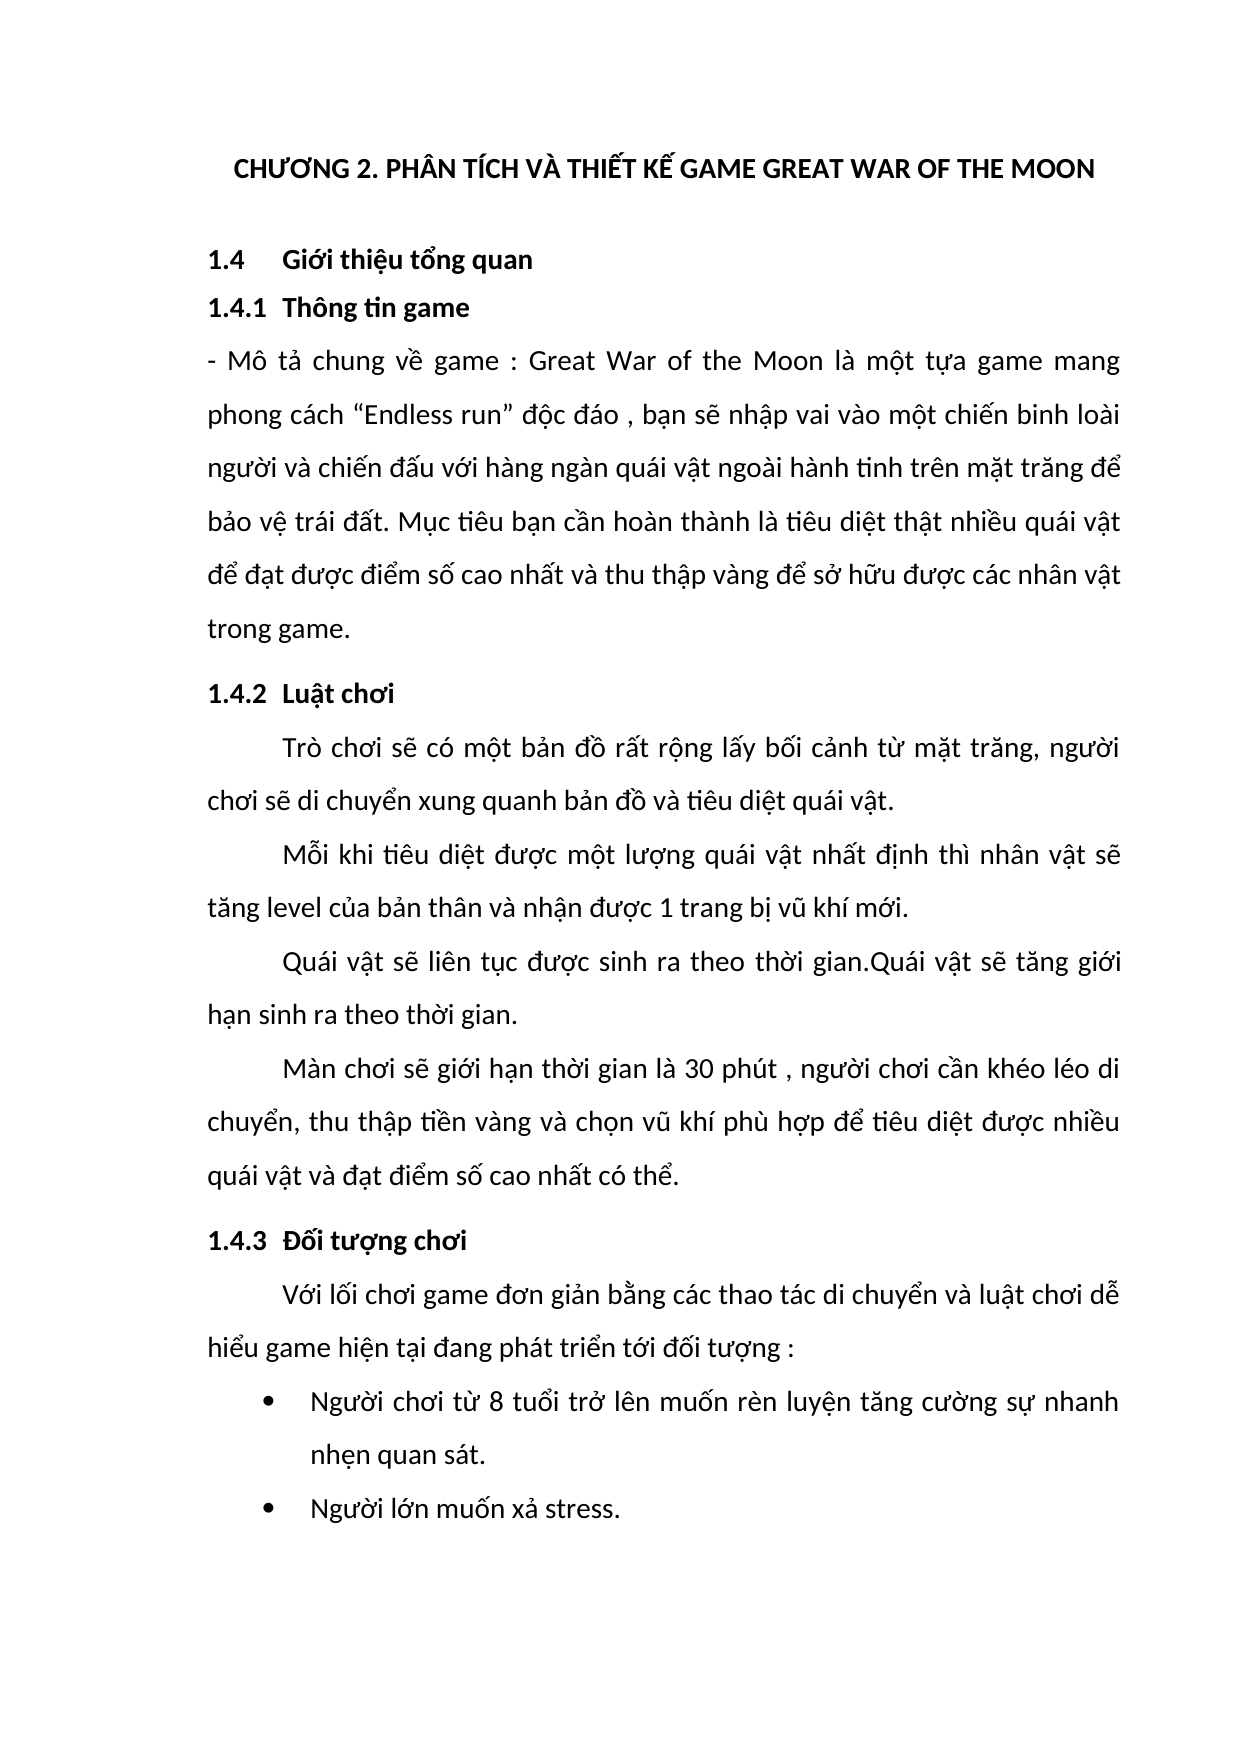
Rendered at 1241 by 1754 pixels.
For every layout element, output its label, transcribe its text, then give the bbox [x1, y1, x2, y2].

text Trò chơi sẽ có một bản đồ rất rộng lấy bối cảnh từ mặt trăng, người chơi sẽ di chuyển xung quanh bản đồ và tiêu diệt quái vật. [207, 729, 1122, 818]
text - Mô tả chung về game : Great War of the Moon là một tựa game mang phong cách “Endless run” độc đáo , bạn sẽ nhập vai vào một chiến binh loài người và chiến đấu với hàng ngàn quái vật ngoài hành tinh trên mặt trăng để bảo vệ trái đất. Mục tiêu bạn cần hoàn thành là tiêu diệt thật nhiều quái vật để đạt được điểm số cao nhất và thu thập vàng để sở hữu được các nhân vật trong game. [207, 342, 1122, 645]
subtitle Thông tin game [207, 289, 1122, 325]
subtitle Luật chơi [207, 676, 1122, 711]
list Người chơi từ 8 tuổi trở lên muốn rèn luyện tăng cường sự nhanh nhẹn quan sát. [263, 1383, 1122, 1472]
text Với lối chơi game đơn giản bằng các thao tác di chuyển và luật chơi dễ hiểu game hiện tại đang phát triển tới đối tượng : [207, 1276, 1122, 1365]
text Quái vật sẽ liên tục được sinh ra theo thời gian.Quái vật sẽ tăng giới hạn sinh ra theo thời gian. [207, 943, 1122, 1032]
subtitle Giới thiệu tổng quan [198, 241, 1122, 277]
list Người lớn muốn xả stress. [263, 1490, 1122, 1525]
subtitle CHƯƠNG 2. PHÂN TÍCH VÀ THIẾT KẾ GAME GREAT WAR OF THE MOON [207, 150, 1122, 186]
text Màn chơi sẽ giới hạn thời gian là 30 phút , người chơi cần khéo léo di chuyển, thu thập tiền vàng và chọn vũ khí phù hợp để tiêu diệt được nhiều quái vật và đạt điểm số cao nhất có thể. [207, 1050, 1122, 1192]
text Mỗi khi tiêu diệt được một lượng quái vật nhất định thì nhân vật sẽ tăng level của bản thân và nhận được 1 trang bị vũ khí mới. [207, 836, 1122, 925]
subtitle Đối tượng chơi [207, 1222, 1122, 1258]
